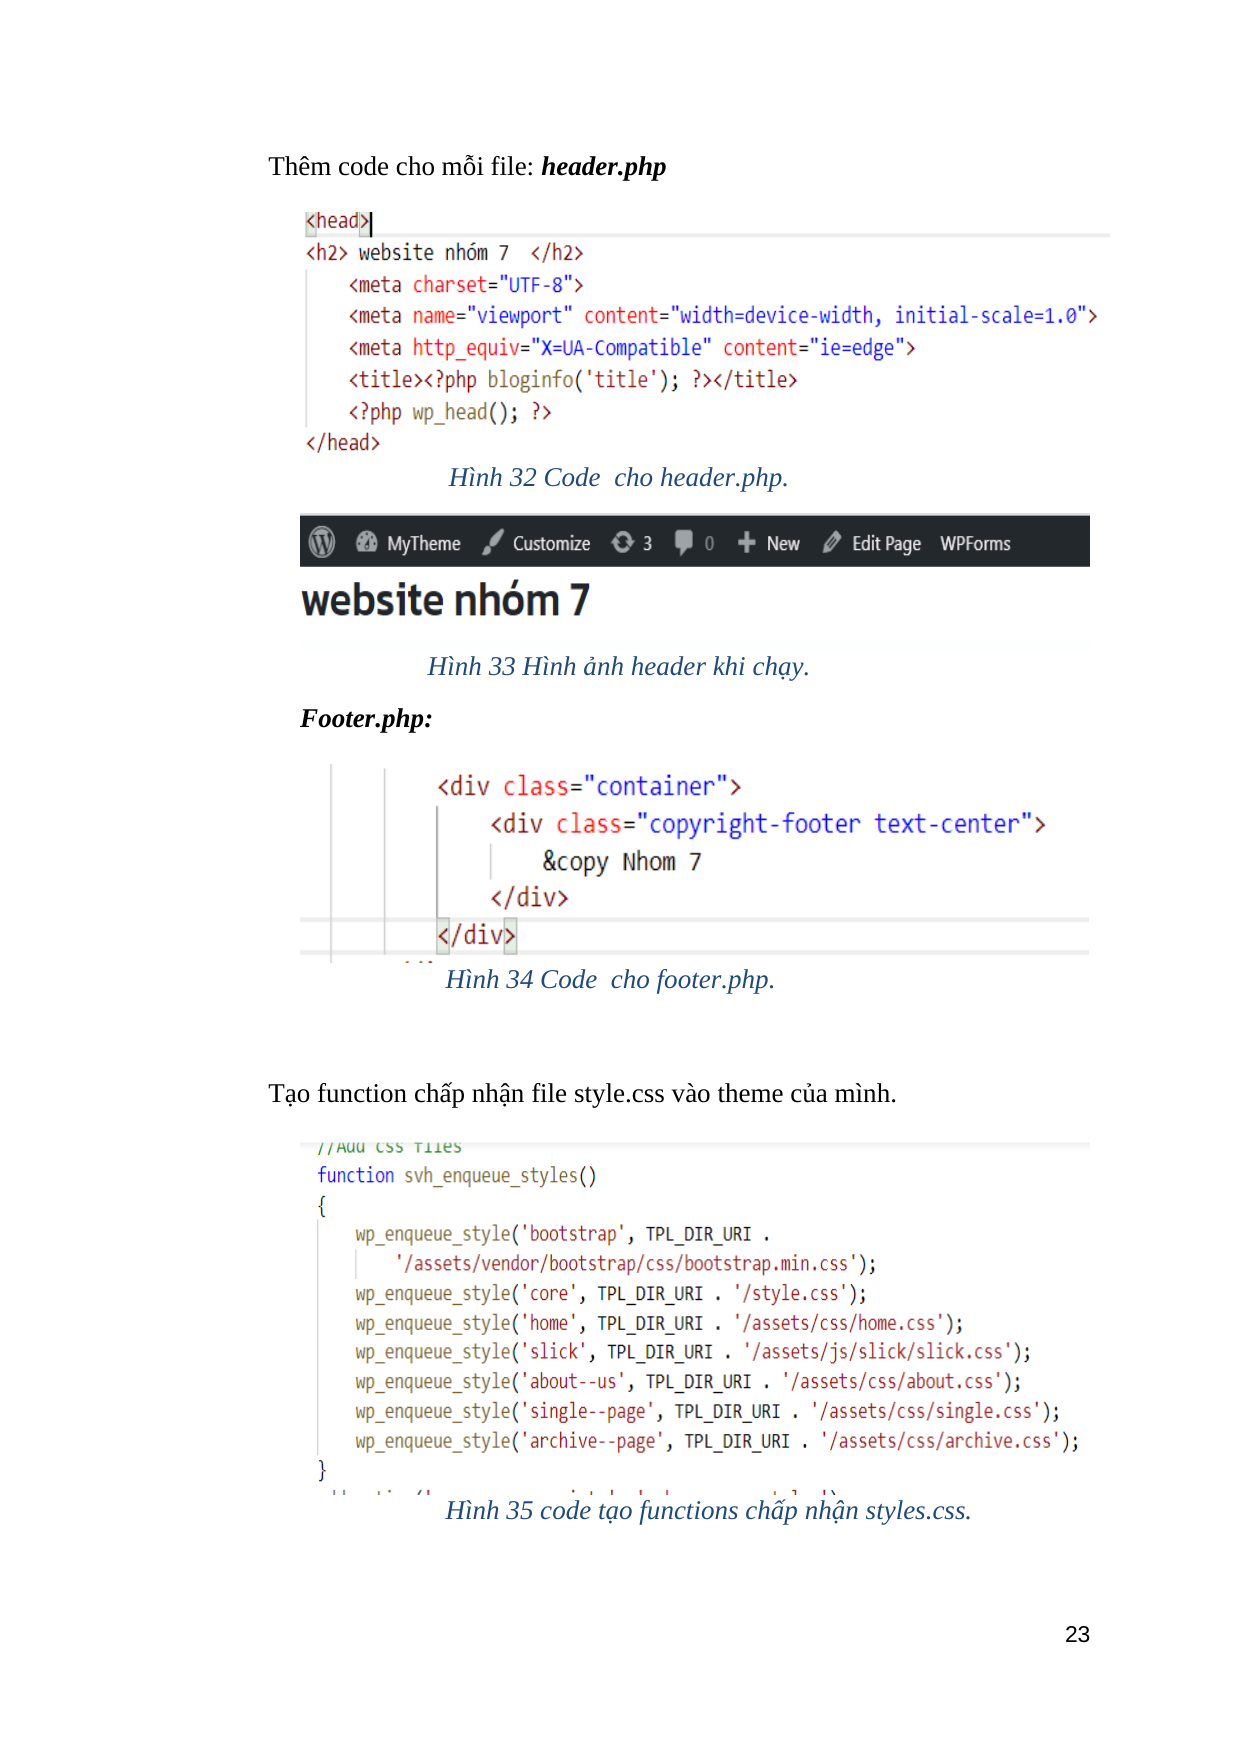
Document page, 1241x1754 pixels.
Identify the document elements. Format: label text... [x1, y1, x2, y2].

text Hình 34 Code cho footer.php. [445, 963, 1090, 994]
picture [300, 764, 1089, 963]
text Hình 35 code tạo functions chấp nhận styles.css. [445, 1495, 1090, 1526]
text Hình 32 Code cho header.php. [150, 461, 1090, 492]
text Thêm code cho mỗi file: header.php [268, 150, 1090, 181]
picture [300, 212, 1110, 461]
picture [300, 513, 1090, 650]
list Tạo function chấp nhận file style.css vào theme của mình. [268, 1077, 1090, 1108]
picture [300, 1139, 1090, 1495]
text Hình 33 Hình ảnh header khi chạy. [150, 650, 1090, 681]
text Footer.php: [300, 702, 1090, 733]
